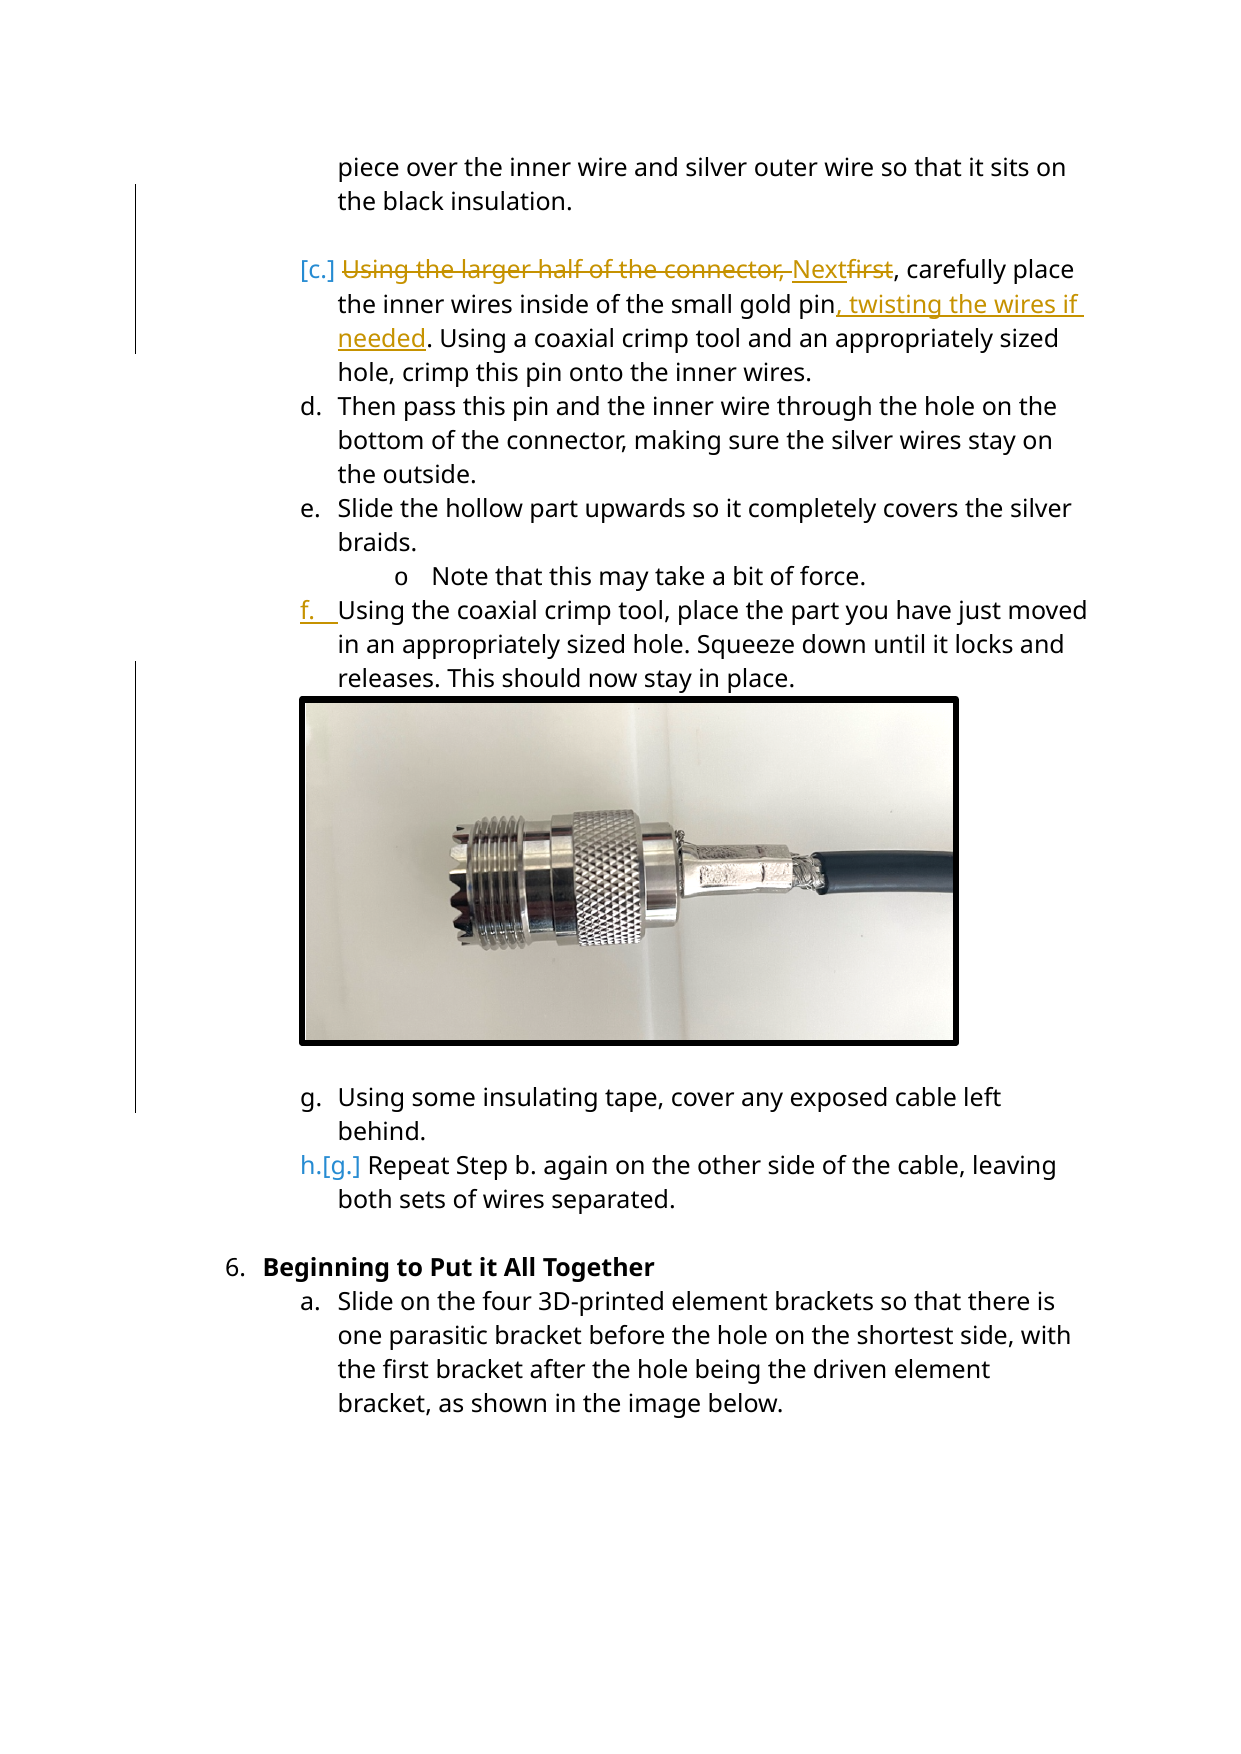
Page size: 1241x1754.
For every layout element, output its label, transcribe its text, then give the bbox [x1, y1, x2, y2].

list Repeat Step b. again on the other side of the cable, leaving both sets of wires separated. [300, 1147, 1090, 1216]
list Using the coaxial crimp tool, place the part you have just moved in an appropriately sized hole. Squeeze down until it locks and releases. This should now stay in place. [300, 593, 1090, 695]
list Using some insulating tape, cover any exposed cable left behind. [300, 1079, 1090, 1147]
list You now have to place the connector onto the cable so it can connect to the antenna. Start by sliding on the larger hollow piece over the inner wire and silver outer wire so that it sits on the black insulation. [300, 150, 1090, 218]
list Then pass this pin and the inner wire through the hole on the bottom of the connector, making sure the silver wires stay on the outside. [300, 388, 1090, 491]
list Beginning to Put it All Together [225, 1250, 1090, 1284]
list , carefully place the inner wires inside of the small gold pin. Using a coaxial crimp tool and an appropriately sized hole, crimp this pin onto the inner wires. [300, 252, 1090, 388]
list Slide on the four 3D-printed element brackets so that there is one parasitic bracket before the hole on the shortest side, with the first bracket after the hole being the driven element bracket, as shown in the image below. [300, 1284, 1090, 1420]
list Note that this may take a bit of force. [394, 559, 1090, 593]
picture [306, 703, 953, 1040]
list Slide the hollow part upwards so it completely covers the silver braids. [300, 491, 1090, 559]
